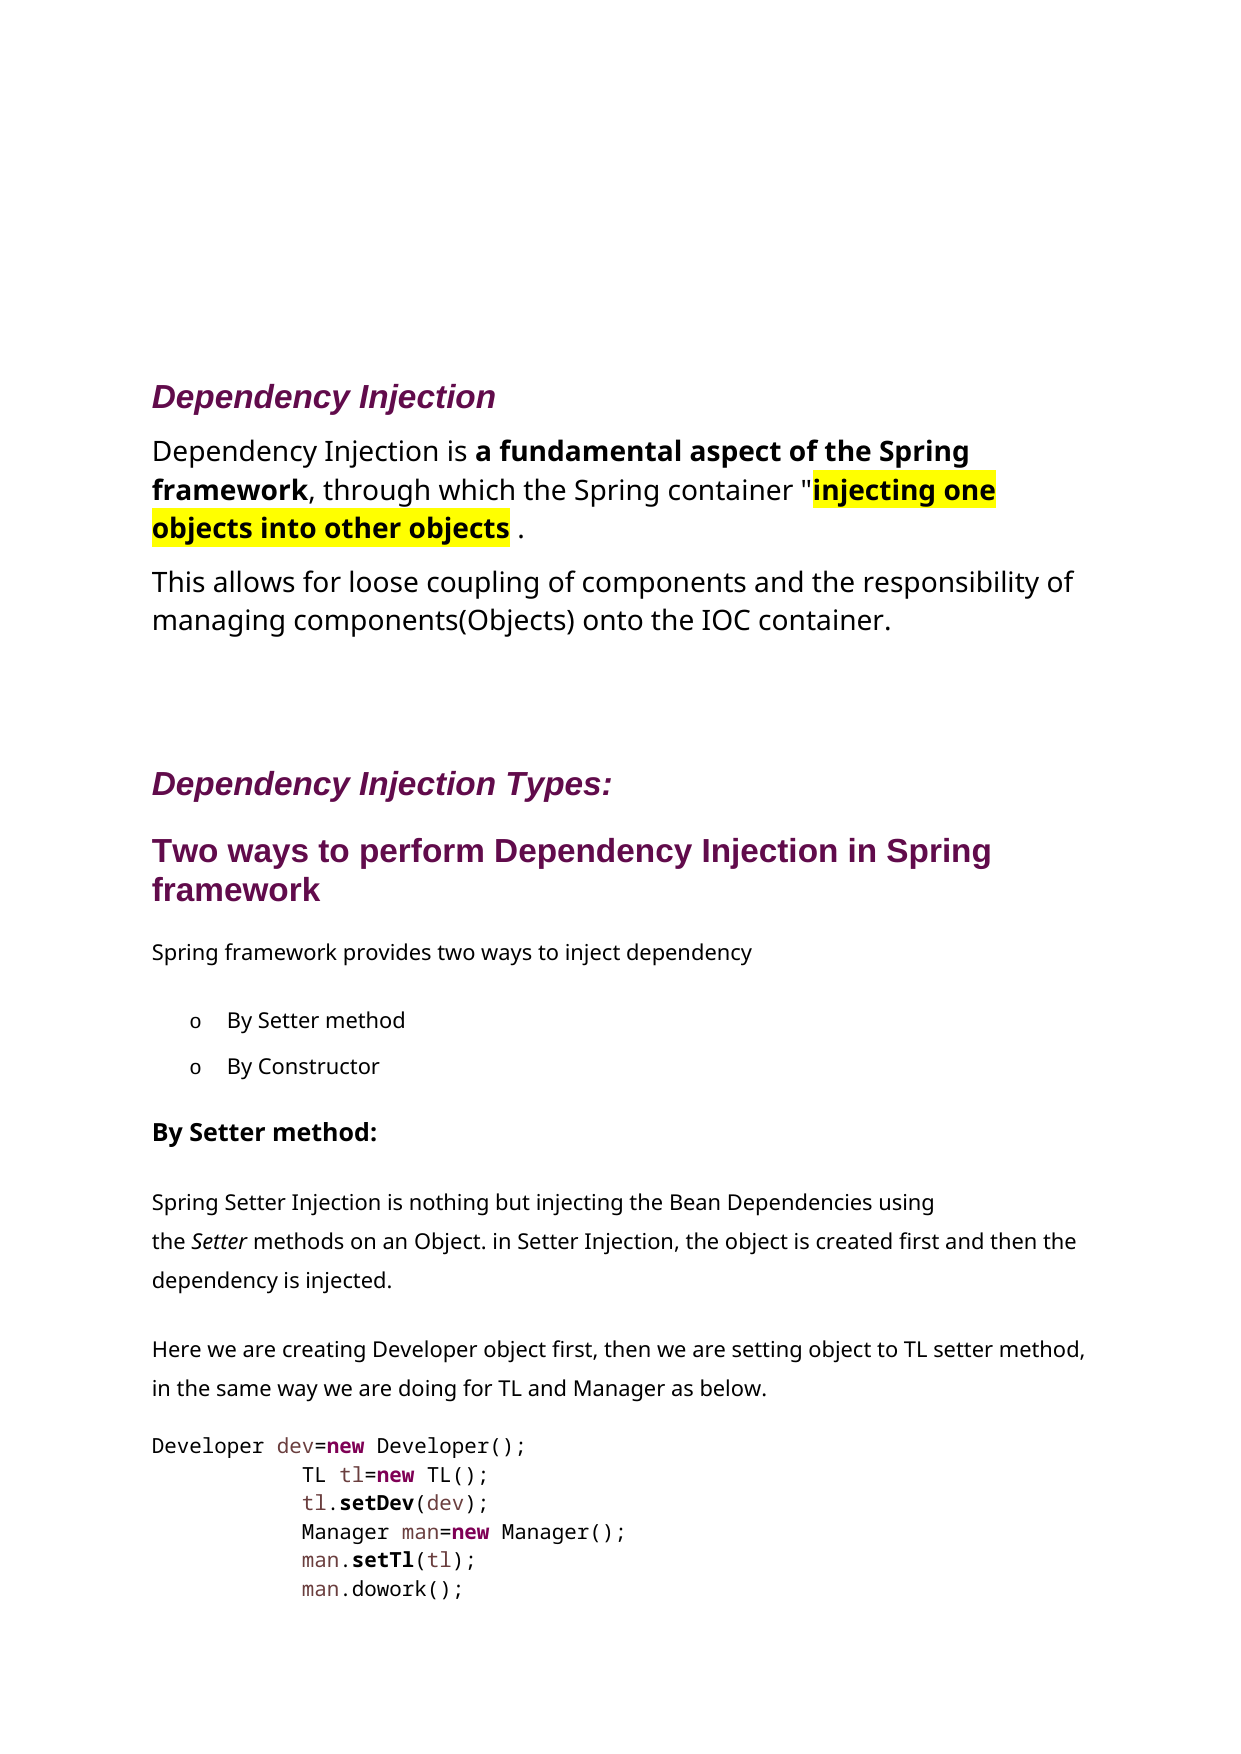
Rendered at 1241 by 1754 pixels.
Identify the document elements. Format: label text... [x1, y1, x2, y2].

table_cell Dependency Injection Dependency Injection is a fundamental aspect of the Spring framework, through which the Spring container "injecting one objects into other objects . This allows for loose coupling of components and the responsibility of managing components(Objects) onto the IOC container. [150, 150, 1090, 694]
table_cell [150, 695, 1090, 1604]
